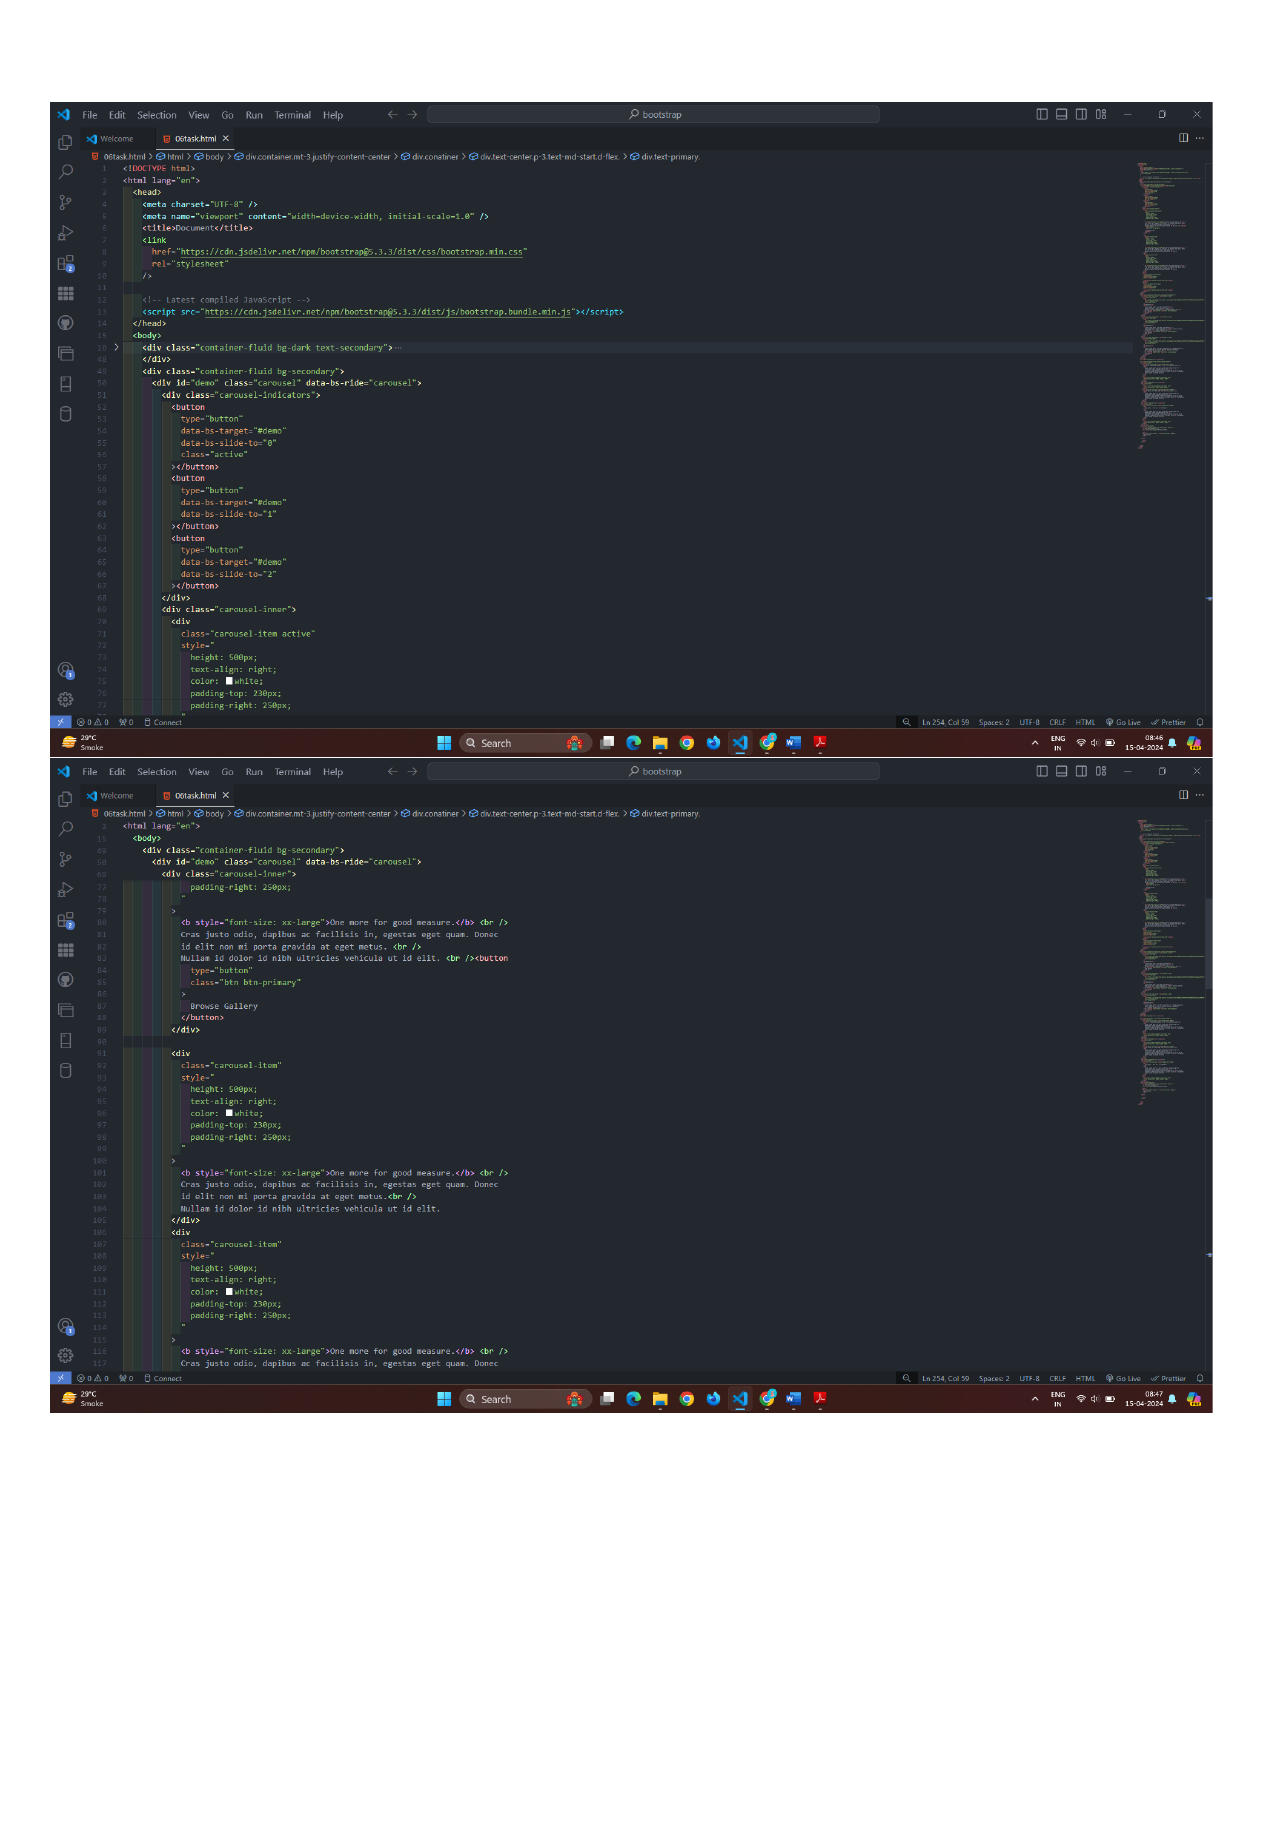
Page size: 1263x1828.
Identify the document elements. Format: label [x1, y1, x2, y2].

picture [50, 758, 1213, 1413]
picture [50, 102, 1213, 757]
